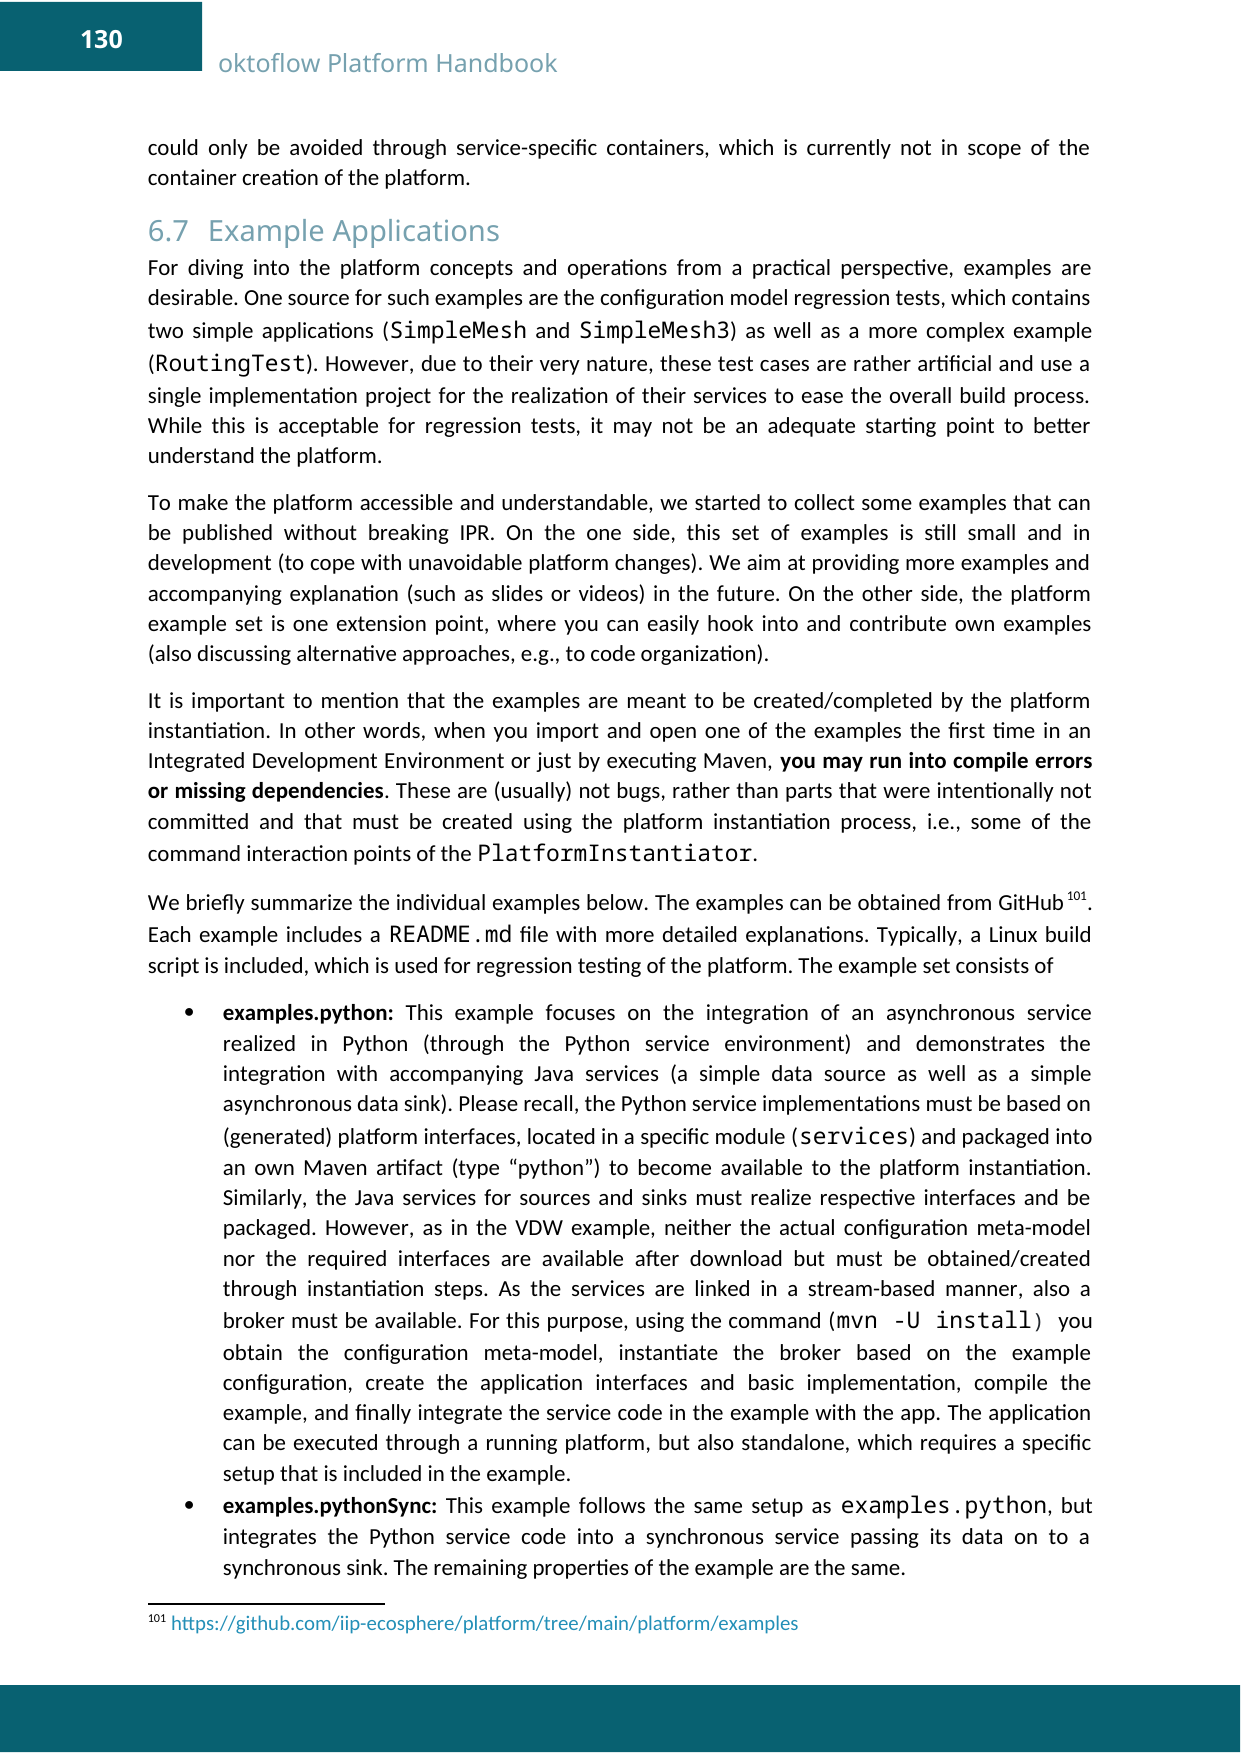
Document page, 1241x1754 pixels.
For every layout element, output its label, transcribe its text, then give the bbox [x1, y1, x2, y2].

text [148, 133, 1093, 191]
text We briefly summarize the individual examples below. The examples can be obtained from GitHub. Each example includes a README.md file with more detailed explanations. Typically, a Linux build script is included, which is used for regression testing of the platform. The example set consists of [148, 888, 1093, 980]
subtitle Example Applications [148, 210, 1093, 250]
text It is important to mention that the examples are meant to be created/completed by the platform instantiation. In other words, when you import and open one of the examples the first time in an Integrated Development Environment or just by executing Maven, you may run into compile errors or missing dependencies. These are (usually) not bugs, rather than parts that were intentionally not committed and that must be created using the platform instantiation process, i.e., some of the command interaction points of the PlatformInstantiator. [148, 686, 1093, 868]
list examples.pythonSync: This example follows the same setup as examples.python, but integrates the Python service code into a synchronous service passing its data on to a synchronous sink. The remaining properties of the example are the same. [185, 1489, 1093, 1581]
text For diving into the platform concepts and operations from a practical perspective, examples are desirable. One source for such examples are the configuration model regression tests, which contains two simple applications (SimpleMesh and SimpleMesh3) as well as a more complex example (RoutingTest). However, due to their very nature, these test cases are rather artificial and use a single implementation project for the realization of their services to ease the overall build process. While this is acceptable for regression tests, it may not be an adequate starting point to better understand the platform. [148, 253, 1093, 469]
text To make the platform accessible and understandable, we started to collect some examples that can be published without breaking IPR. On the one side, this set of examples is still small and in development (to cope with unavoidable platform changes). We aim at providing more examples and accompanying explanation (such as slides or videos) in the future. On the other side, the platform example set is one extension point, where you can easily hook into and contribute own examples (also discussing alternative approaches, e.g., to code organization). [148, 488, 1093, 667]
list examples.python: This example focuses on the integration of an asynchronous service realized in Python (through the Python service environment) and demonstrates the integration with accompanying Java services (a simple data source as well as a simple asynchronous data sink). Please recall, the Python service implementations must be based on (generated) platform interfaces, located in a specific module (services) and packaged into an own Maven artifact (type “python”) to become available to the platform instantiation. Similarly, the Java services for sources and sinks must realize respective interfaces and be packaged. However, as in the VDW example, neither the actual configuration meta-model nor the required interfaces are available after download but must be obtained/created through instantiation steps. As the services are linked in a stream-based manner, also a broker must be available. For this purpose, using the command (mvn -U install) you obtain the configuration meta-model, instantiate the broker based on the example configuration, create the application interfaces and basic implementation, compile the example, and finally integrate the service code in the example with the app. The application can be executed through a running platform, but also standalone, which requires a specific setup that is included in the example. [185, 998, 1093, 1487]
